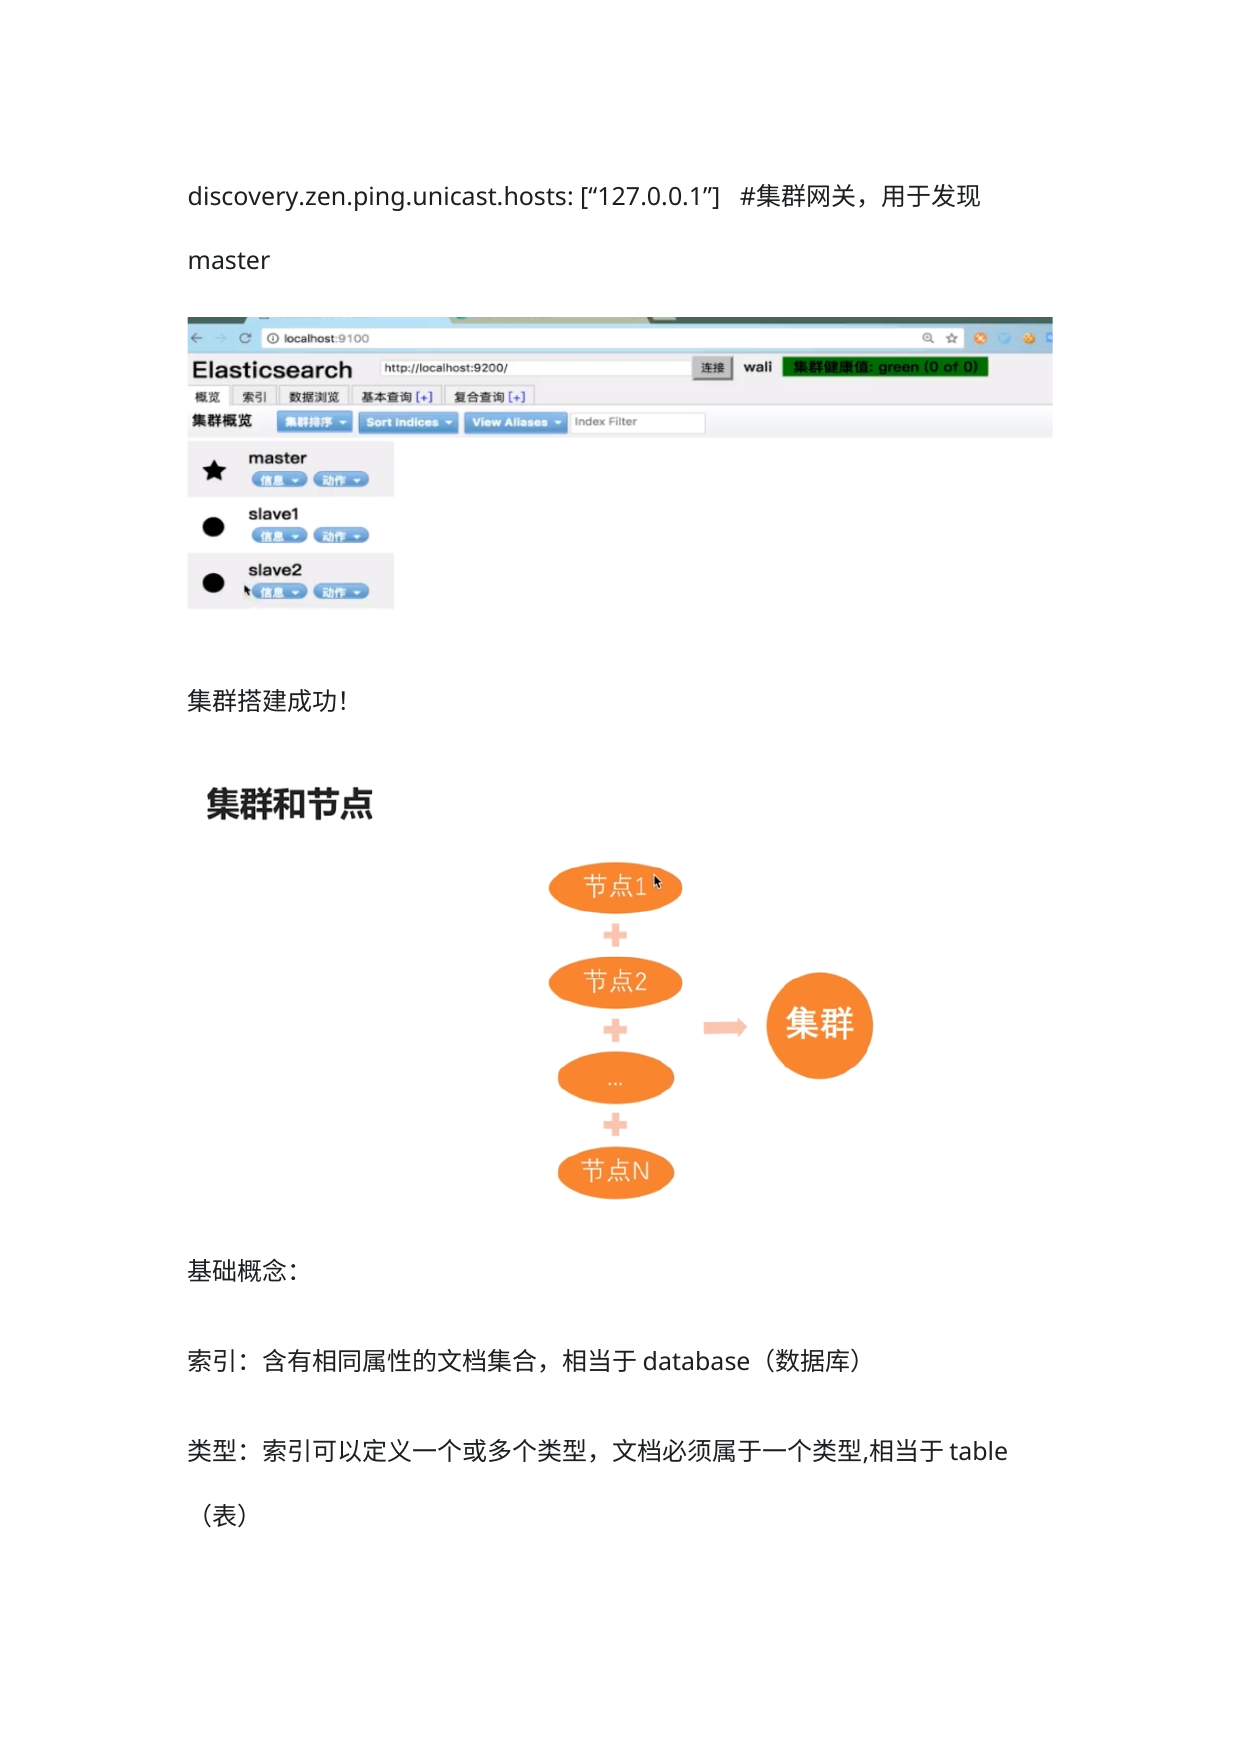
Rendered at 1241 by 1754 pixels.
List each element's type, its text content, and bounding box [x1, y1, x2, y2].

text 类型：索引可以定义一个或多个类型，文档必须属于一个类型,相当于table（表） [187, 1417, 1053, 1547]
picture [187, 317, 1053, 622]
text 集群搭建成功！ [187, 667, 1053, 732]
picture [187, 757, 1053, 1201]
text 索引：含有相同属性的文档集合，相当于database（数据库） [187, 1327, 1053, 1392]
text 基础概念： [187, 1237, 1053, 1302]
text discovery.zen.ping.unicast.hosts: [“127.0.0.1”] #集群网关，用于发现master [187, 162, 1053, 292]
